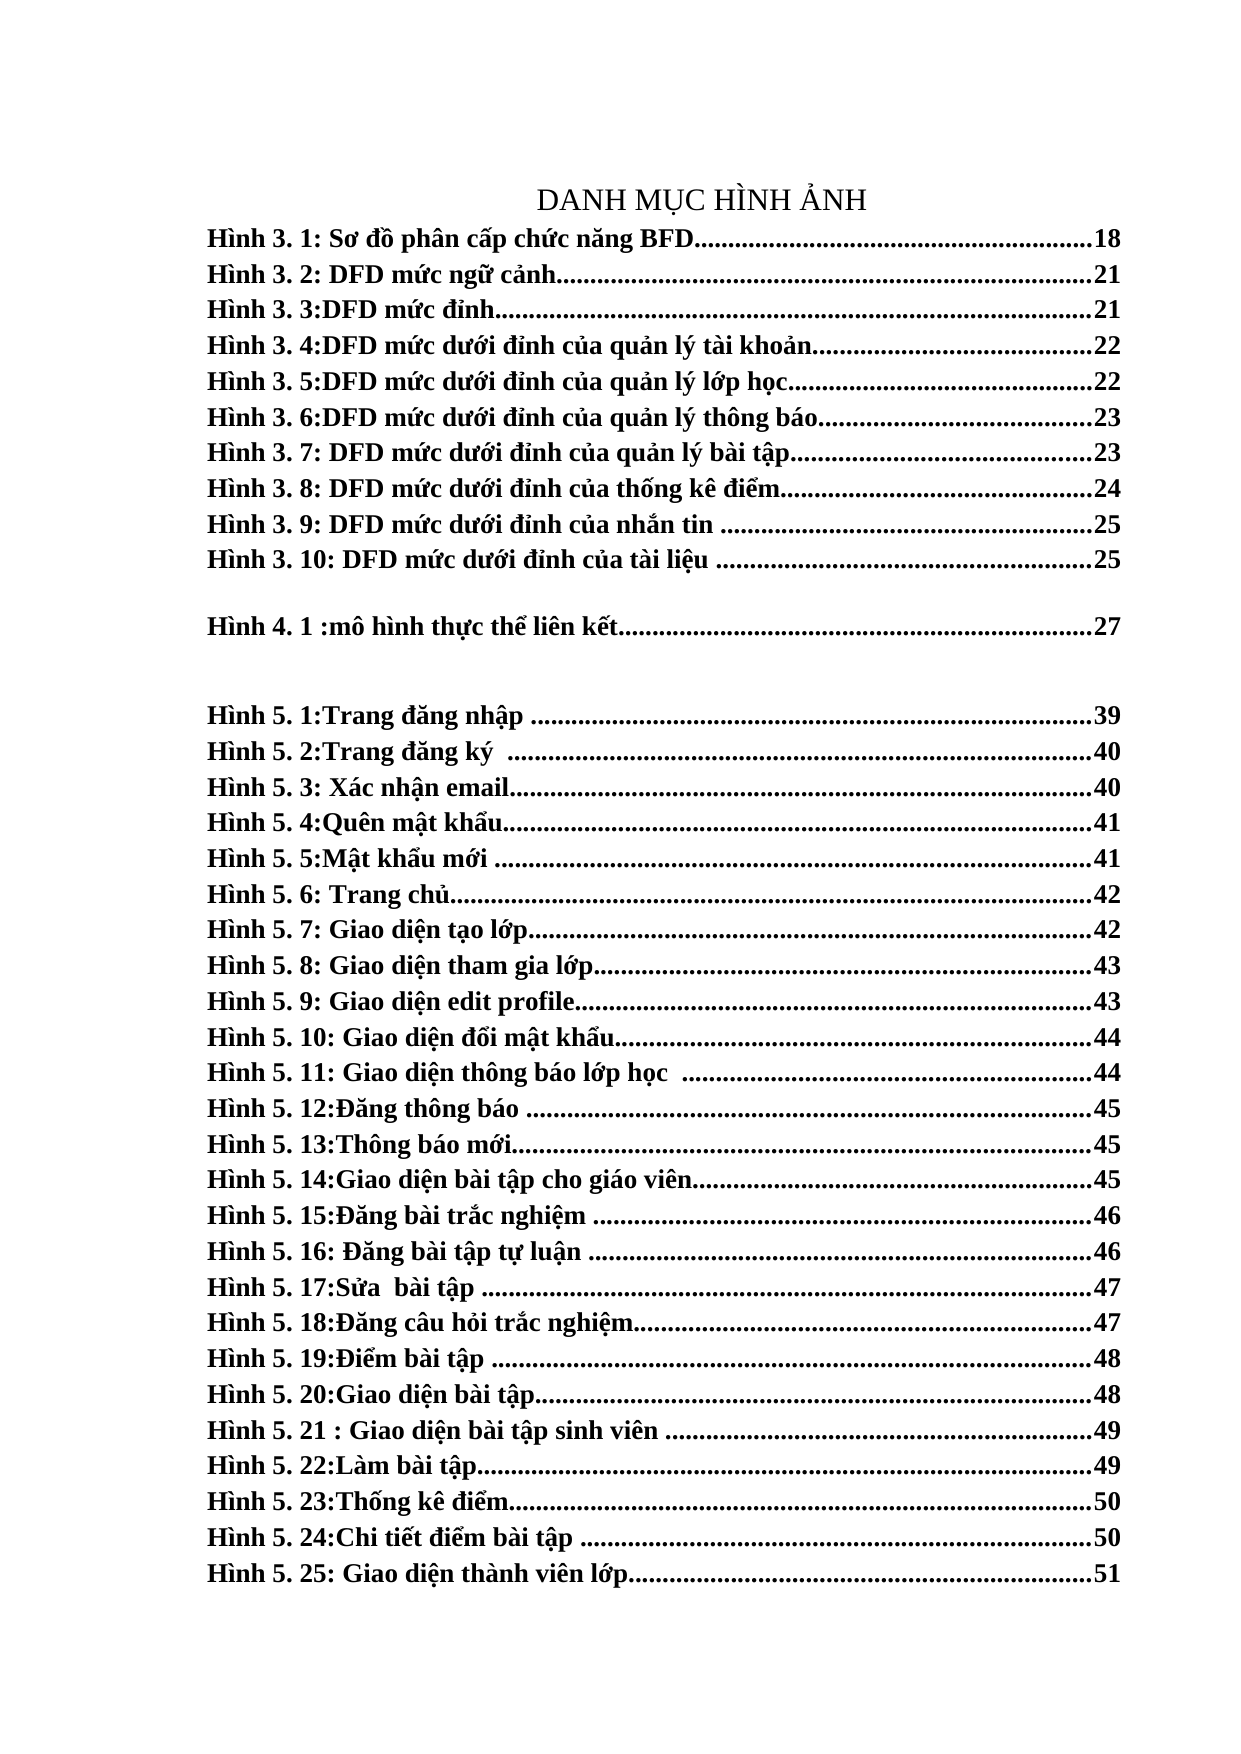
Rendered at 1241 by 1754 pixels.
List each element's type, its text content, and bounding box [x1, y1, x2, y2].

text Hình 5. 18:Đăng câu hỏi trắc nghiệm 47 [207, 1307, 1122, 1338]
text Hình 3. 8: DFD mức dưới đỉnh của thống kê điểm 24 [207, 472, 1122, 503]
text Hình 3. 2: DFD mức ngữ cảnh. 21 [207, 258, 1122, 289]
text Hình 5. 6: Trang chủ. 42 [207, 878, 1122, 909]
text Hình 3. 9: DFD mức dưới đỉnh của nhắn tin . 25 [207, 508, 1122, 539]
text Hình 3. 4:DFD mức dưới đỉnh của quản lý tài khoản. 22 [207, 329, 1122, 360]
text Hình 5. 11: Giao diện thông báo lớp học . 44 [207, 1056, 1122, 1088]
text Hình 5. 2:Trang đăng ký . 40 [207, 735, 1122, 766]
text Hình 5. 15:Đăng bài trắc nghiệm . 46 [207, 1199, 1122, 1231]
text Hình 5. 17:Sửa bài tập . 47 [207, 1271, 1122, 1302]
text Hình 5. 25: Giao diện thành viên lớp. 51 [207, 1557, 1122, 1588]
text Hình 5. 4:Quên mật khẩu 41 [207, 806, 1122, 837]
text Hình 5. 21 : Giao diện bài tập sinh viên . 49 [207, 1414, 1122, 1445]
text Hình 3. 1: Sơ đồ phân cấp chức năng BFD 18 [207, 222, 1122, 253]
text Hình 5. 9: Giao diện edit profile. 43 [207, 985, 1122, 1016]
text Hình 5. 16: Đăng bài tập tự luận . 46 [207, 1235, 1122, 1266]
text Hình 5. 14:Giao diện bài tập cho giáo viên. 45 [207, 1164, 1122, 1195]
text Hình 3. 10: DFD mức dưới đỉnh của tài liệu . 25 [207, 543, 1122, 575]
text Hình 5. 20:Giao diện bài tập 48 [207, 1378, 1122, 1409]
text Hình 5. 10: Giao diện đổi mật khẩu 44 [207, 1021, 1122, 1052]
text Hình 3. 6:DFD mức dưới đỉnh của quản lý thông báo. 23 [207, 401, 1122, 432]
text Hình 5. 12:Đăng thông báo . 45 [207, 1092, 1122, 1123]
text Hình 5. 5:Mật khẩu mới . 41 [207, 842, 1122, 873]
text Hình 5. 3: Xác nhận email. 40 [207, 771, 1122, 802]
text Hình 5. 22:Làm bài tập 49 [207, 1449, 1122, 1481]
text Hình 3. 5:DFD mức dưới đỉnh của quản lý lớp học. 22 [207, 365, 1122, 396]
text Hình 5. 19:Điểm bài tập . 48 [207, 1342, 1122, 1373]
text Hình 4. 1 :mô hình thực thể liên kết 27 [207, 610, 1122, 642]
text Hình 5. 7: Giao diện tạo lớp 42 [207, 913, 1122, 945]
text Hình 5. 13:Thông báo mới 45 [207, 1128, 1122, 1159]
text Hình 3. 7: DFD mức dưới đỉnh của quản lý bài tập. 23 [207, 436, 1122, 467]
text Hình 5. 1:Trang đăng nhập . 39 [207, 699, 1122, 730]
subtitle DANH MỤC HÌNH ẢNH [282, 181, 1122, 217]
text Hình 5. 23:Thống kê điểm. 50 [207, 1485, 1122, 1516]
text Hình 5. 8: Giao diện tham gia lớp. 43 [207, 949, 1122, 980]
text Hình 5. 24:Chi tiết điểm bài tập . 50 [207, 1521, 1122, 1552]
text Hình 3. 3:DFD mức đỉnh. 21 [207, 293, 1122, 324]
